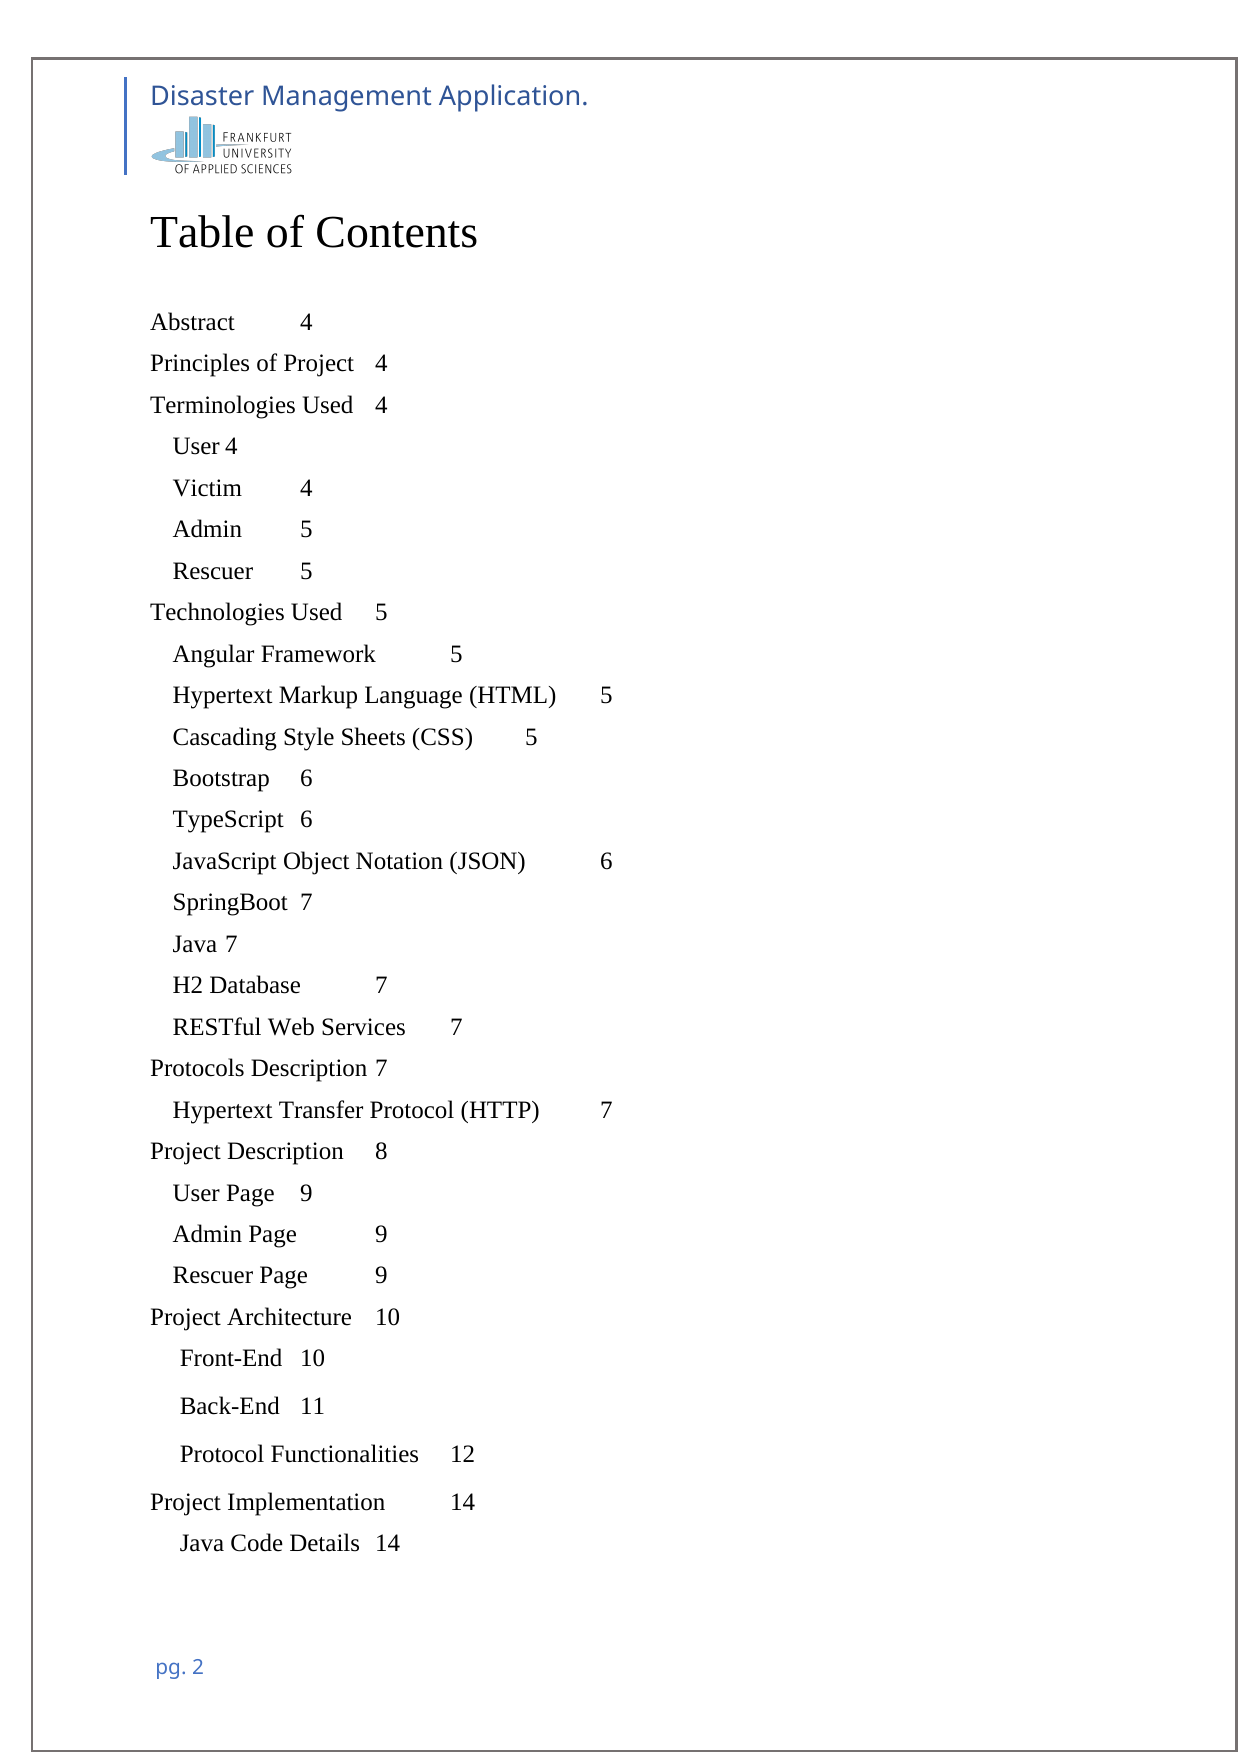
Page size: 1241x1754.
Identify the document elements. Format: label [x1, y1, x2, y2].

picture [150, 115, 293, 175]
